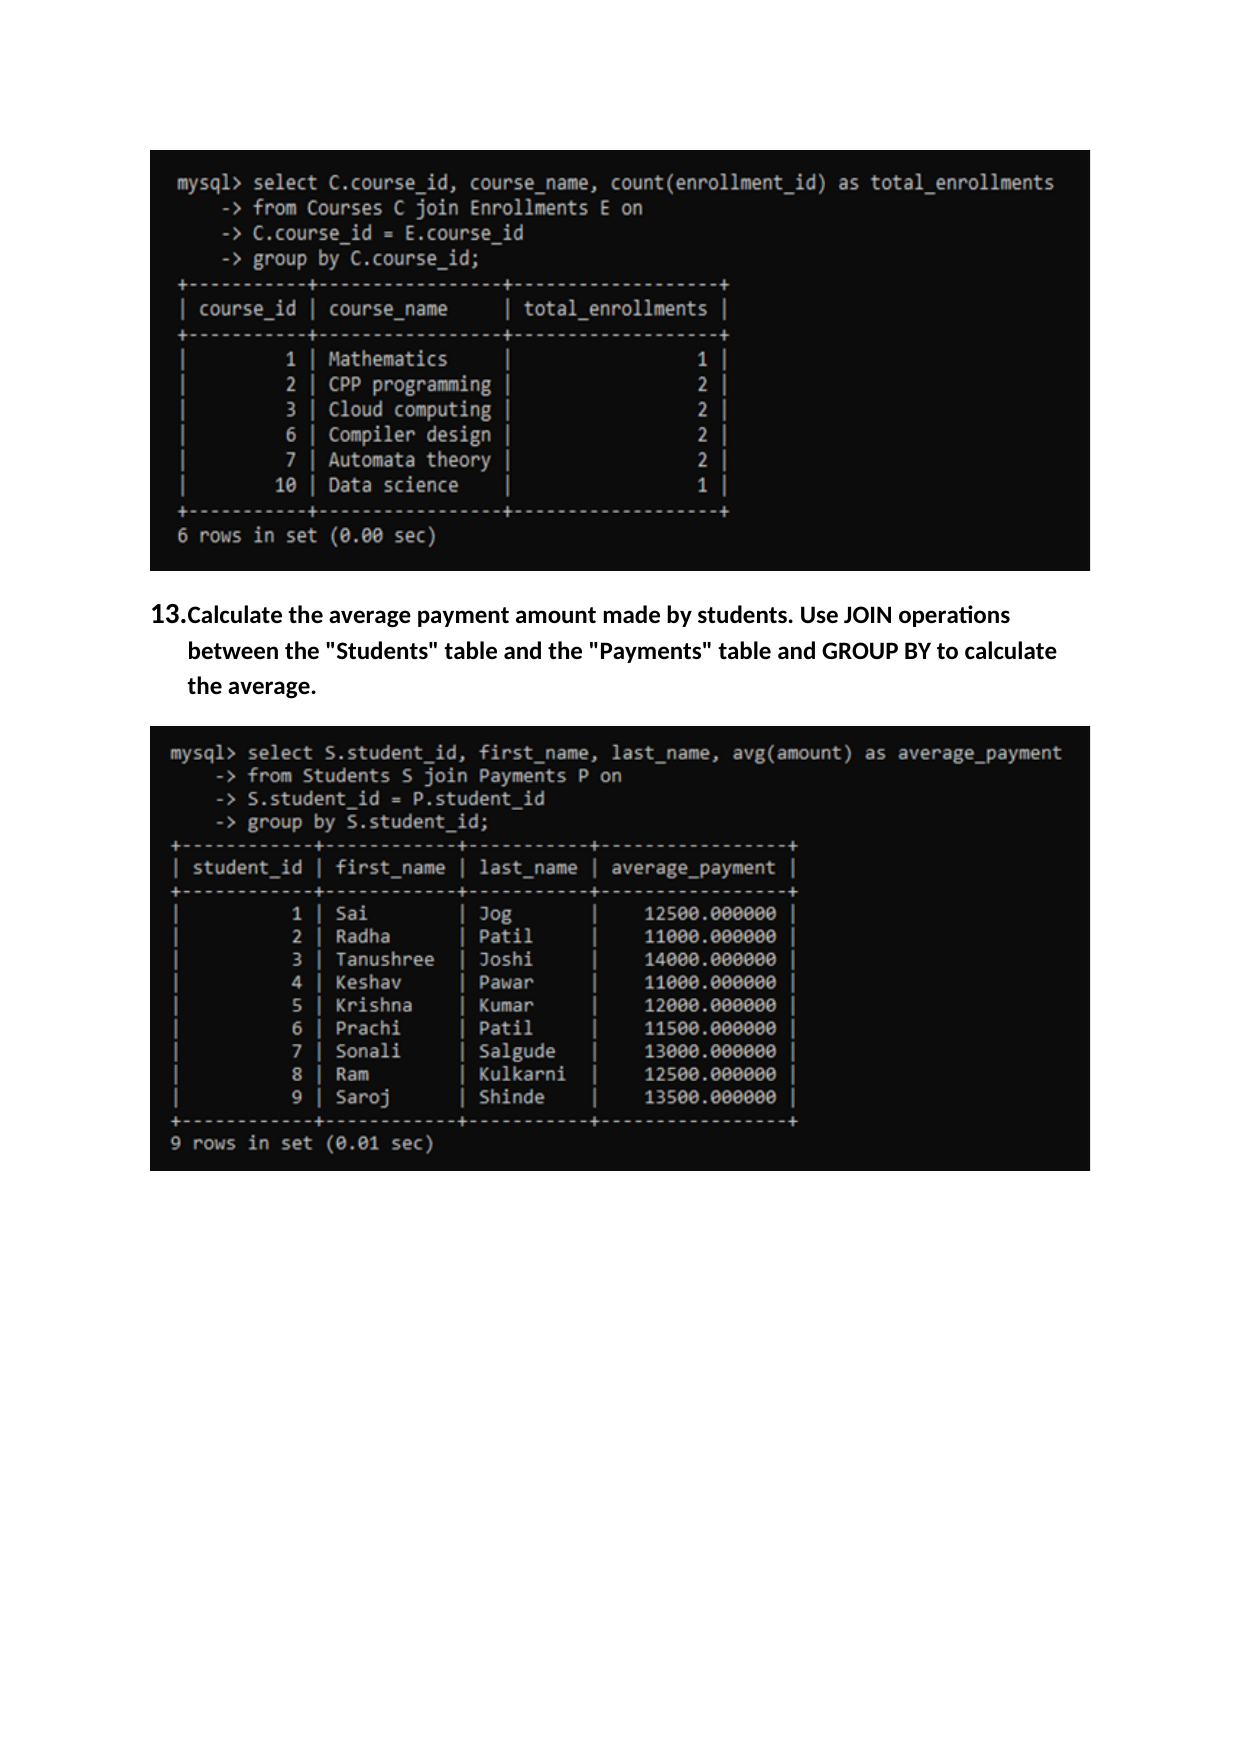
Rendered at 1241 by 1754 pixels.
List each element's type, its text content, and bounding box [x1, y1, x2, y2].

picture [150, 150, 1091, 571]
list Calculate the average payment amount made by students. Use JOIN operations between the "Students" table and the "Payments" table and GROUP BY to calculate the average. [150, 595, 1090, 701]
picture [150, 726, 1091, 1171]
